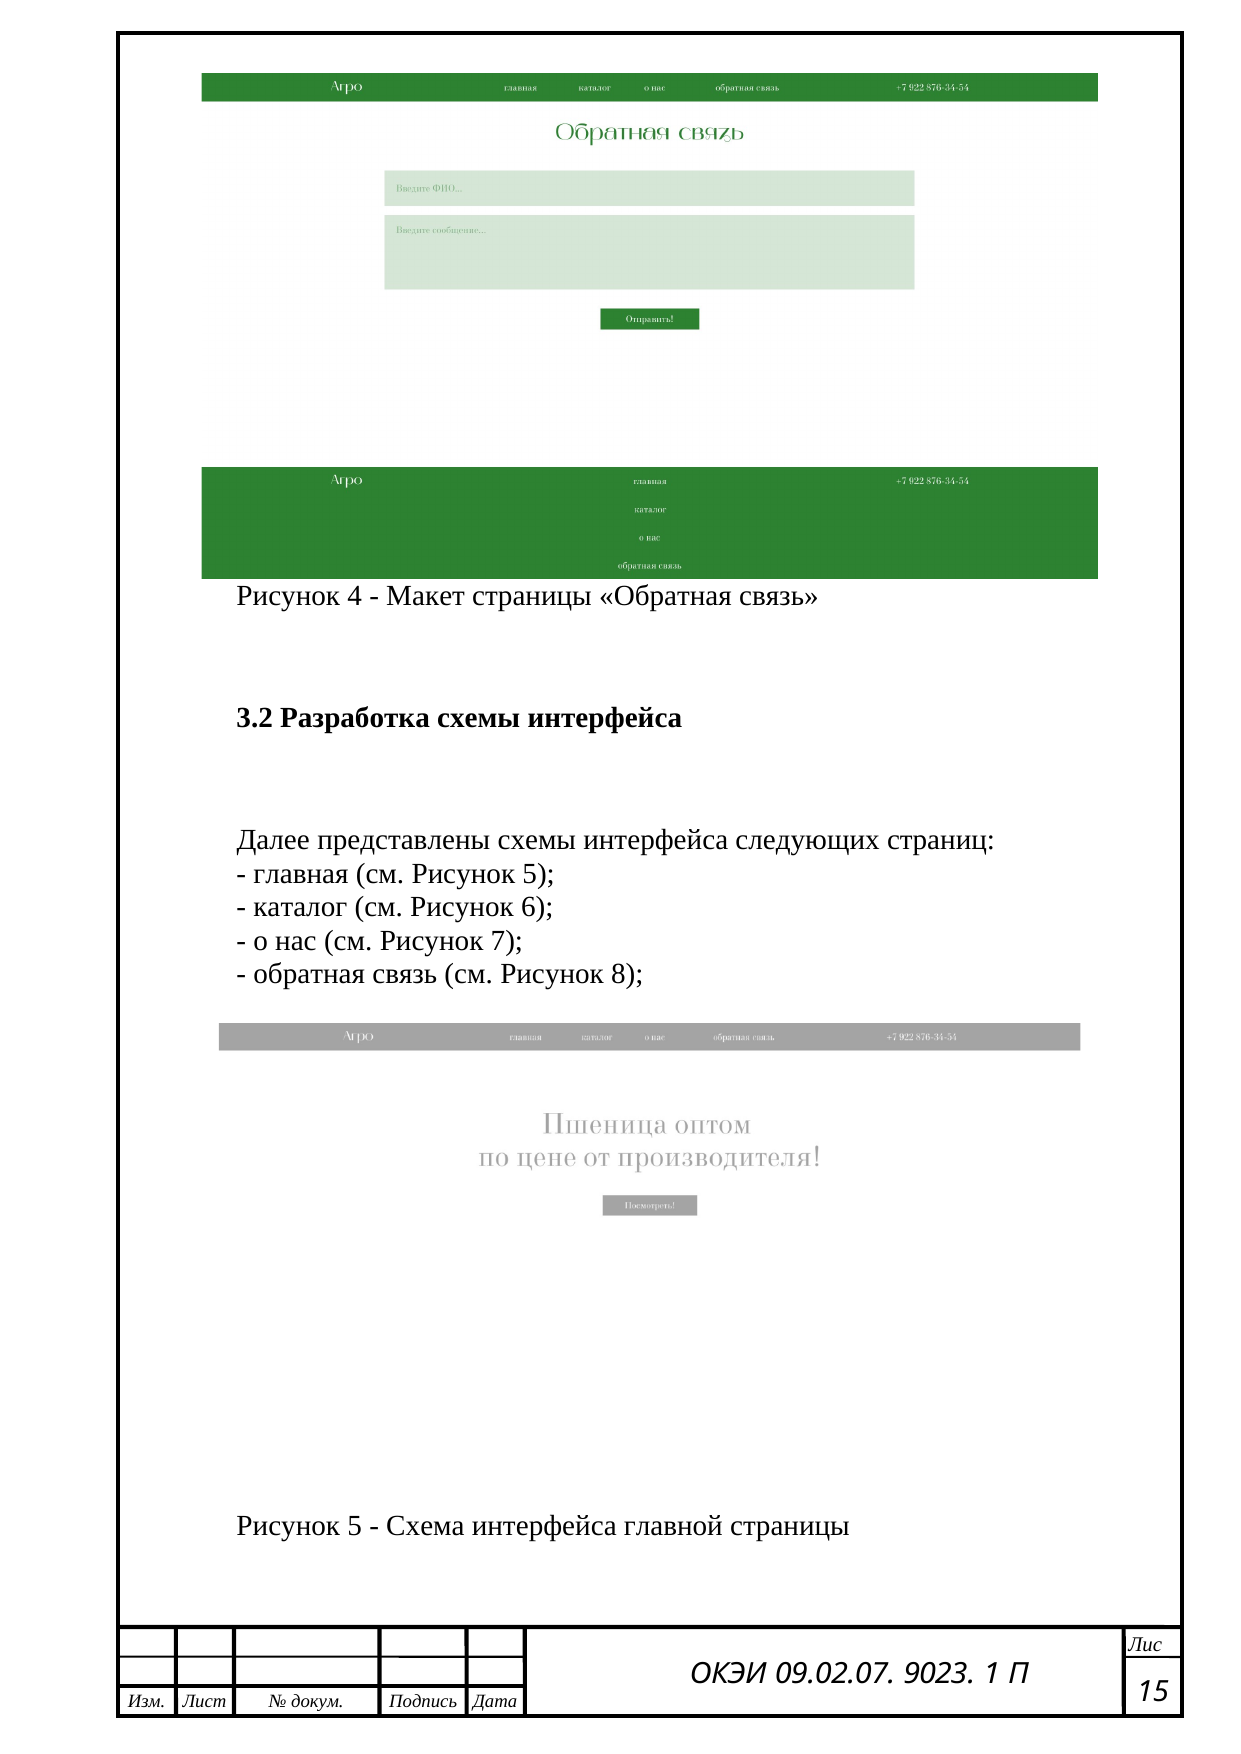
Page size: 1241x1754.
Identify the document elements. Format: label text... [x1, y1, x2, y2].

text Рисунок 4 - Макет страницы «Обратная связь» [148, 578, 1152, 612]
picture [201, 73, 1098, 579]
text - главная (см. Рисунок 5); [148, 856, 1152, 889]
text Далее представлены схемы интерфейса следующих страниц: [148, 822, 1152, 856]
text Рисунок 5 - Схема интерфейса главной страницы [148, 1508, 1152, 1542]
text - обратная связь (см. Рисунок 8); [148, 956, 1152, 990]
text - о нас (см. Рисунок 7); [148, 923, 1152, 956]
text - каталог (см. Рисунок 6); [148, 889, 1152, 923]
text 3.2 Разработка схемы интерфейса [148, 700, 1152, 734]
picture [218, 1023, 1081, 1509]
